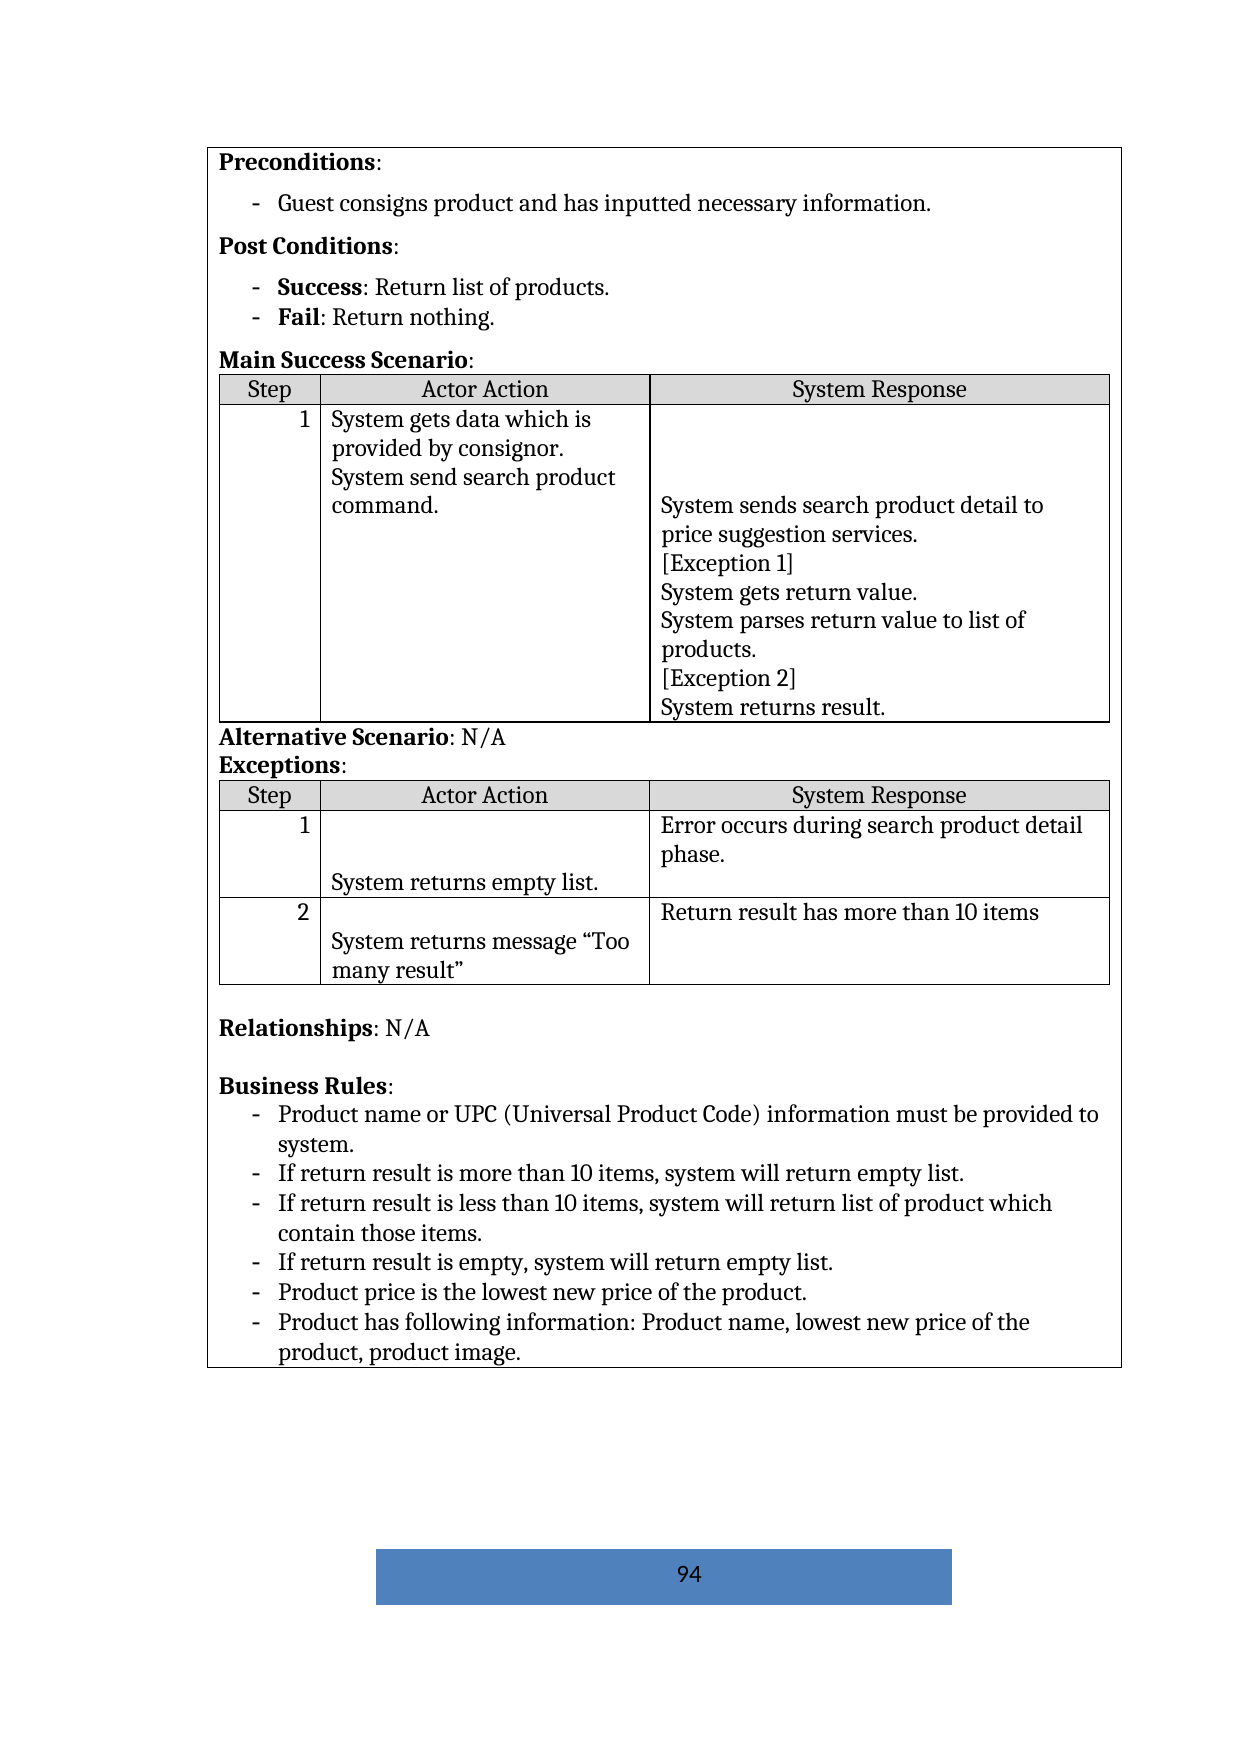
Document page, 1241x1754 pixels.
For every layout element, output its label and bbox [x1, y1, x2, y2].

table_cell [208, 148, 1121, 1367]
